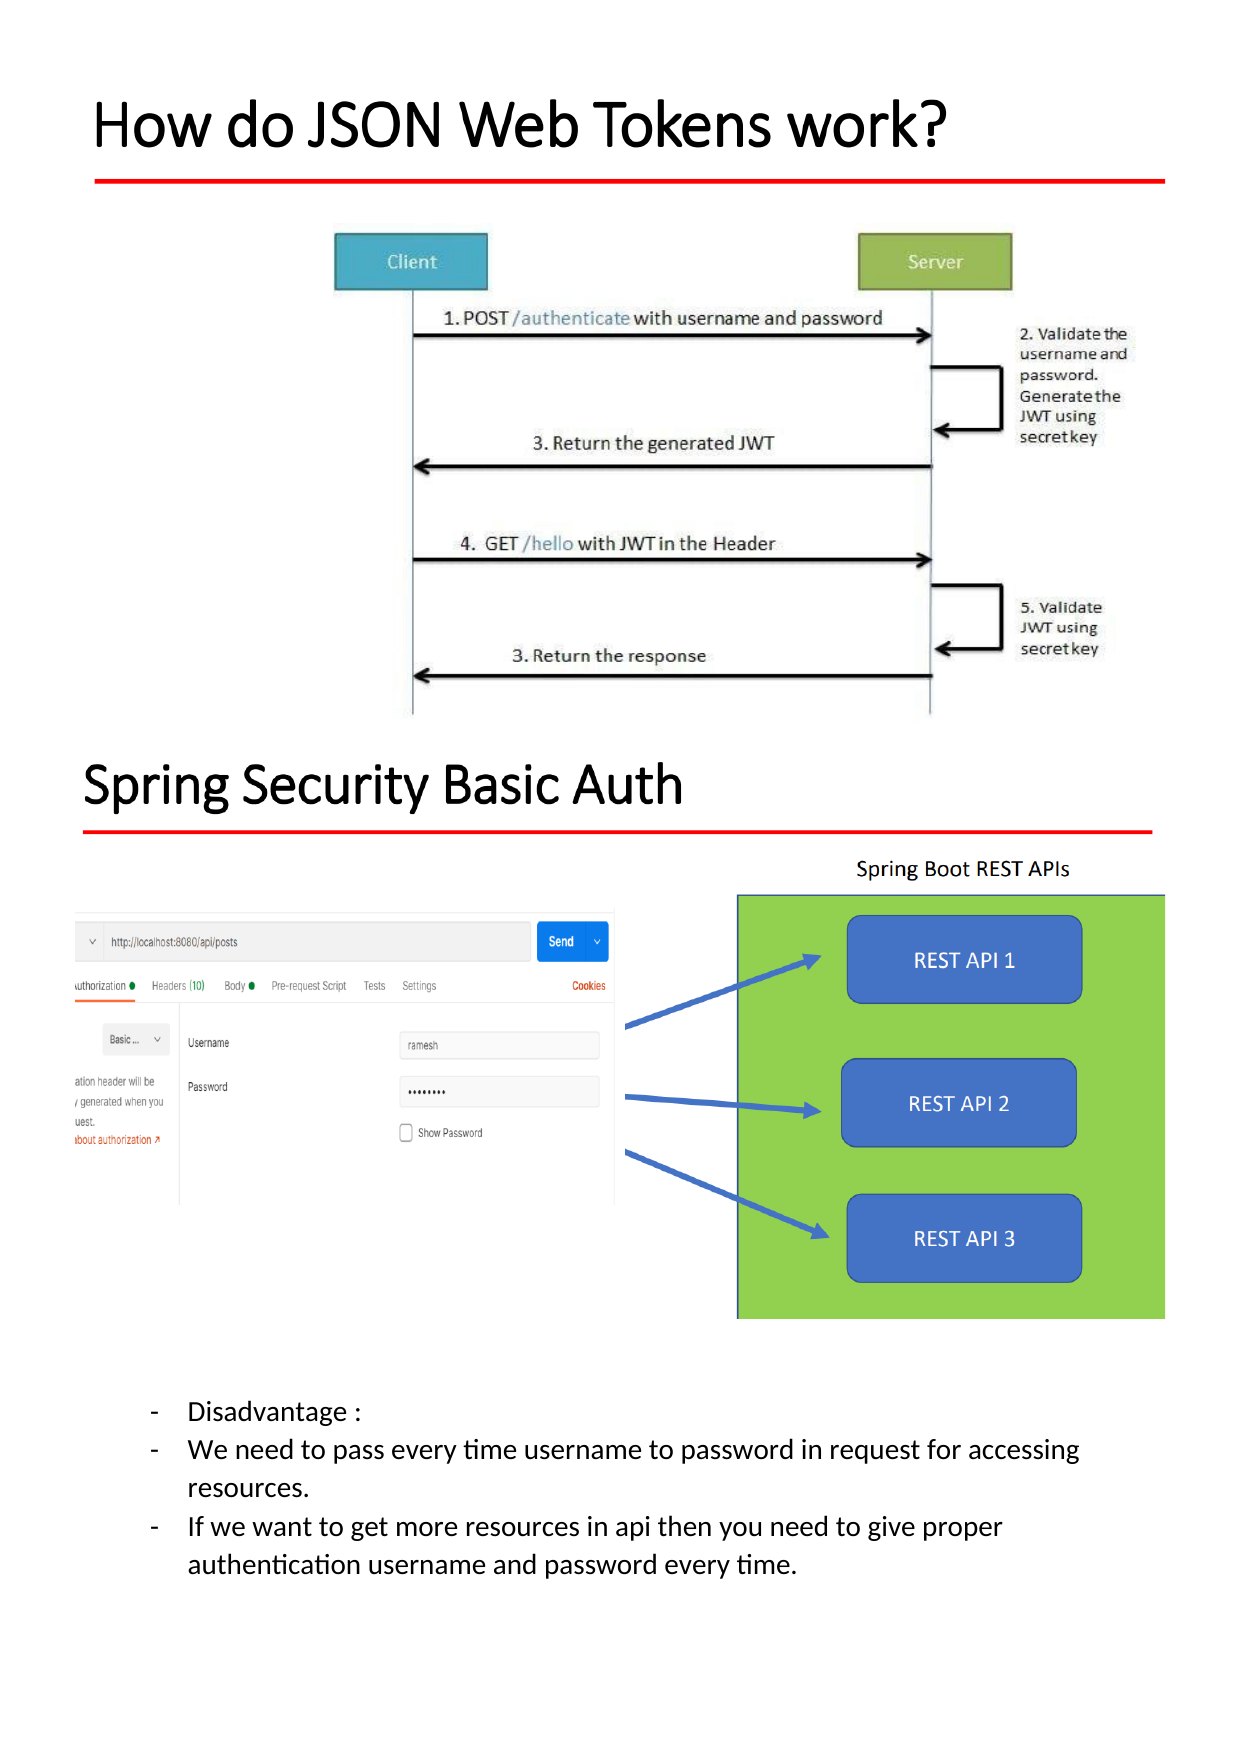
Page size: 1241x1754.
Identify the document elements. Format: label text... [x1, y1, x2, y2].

list If we want to get more resources in api then you need to give proper authentication username and password every time. [150, 1508, 1165, 1582]
list We need to pass every time username to password in request for accessing resources. [150, 1431, 1165, 1505]
picture [75, 75, 1166, 731]
list Disadvantage : [150, 1393, 1165, 1428]
picture [75, 749, 1166, 1319]
